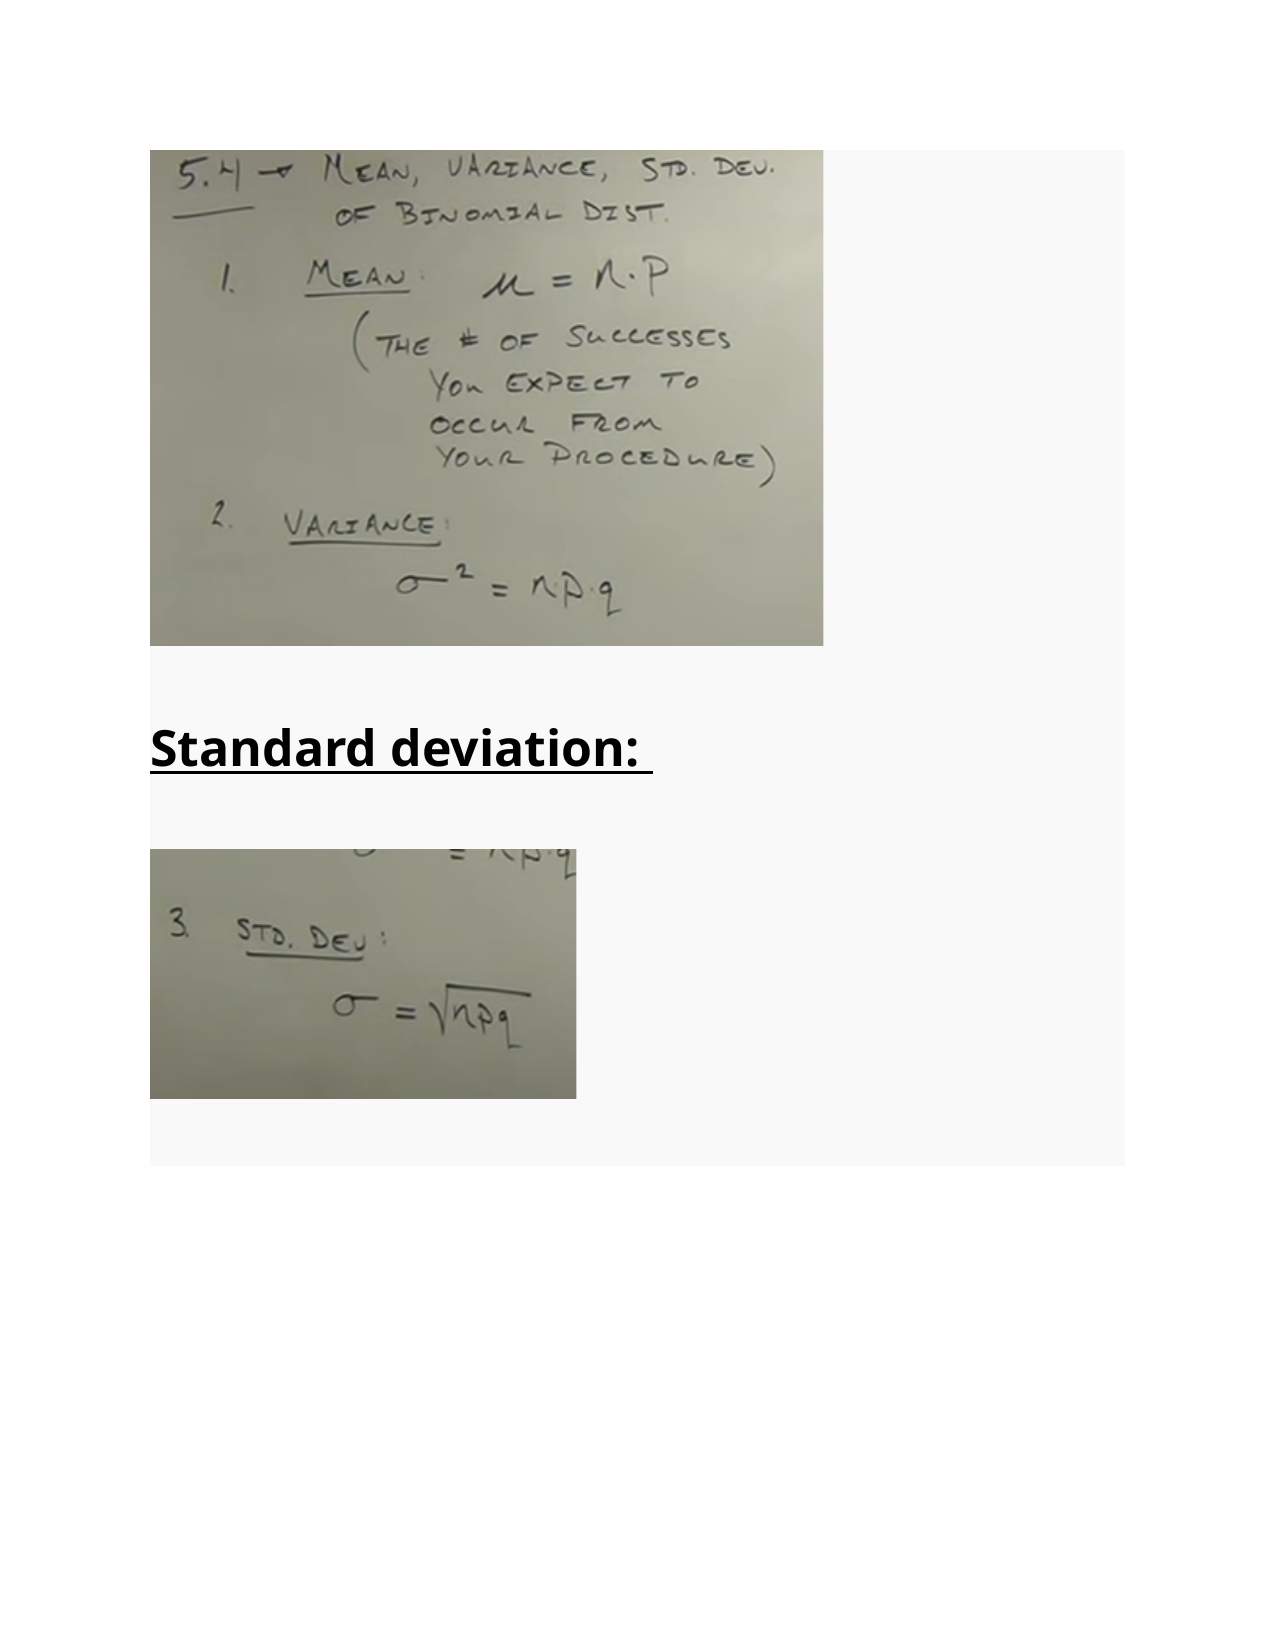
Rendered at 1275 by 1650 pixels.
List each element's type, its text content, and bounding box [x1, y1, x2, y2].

text Standard deviation: [150, 713, 1125, 782]
picture [150, 150, 824, 646]
picture [150, 849, 577, 1099]
